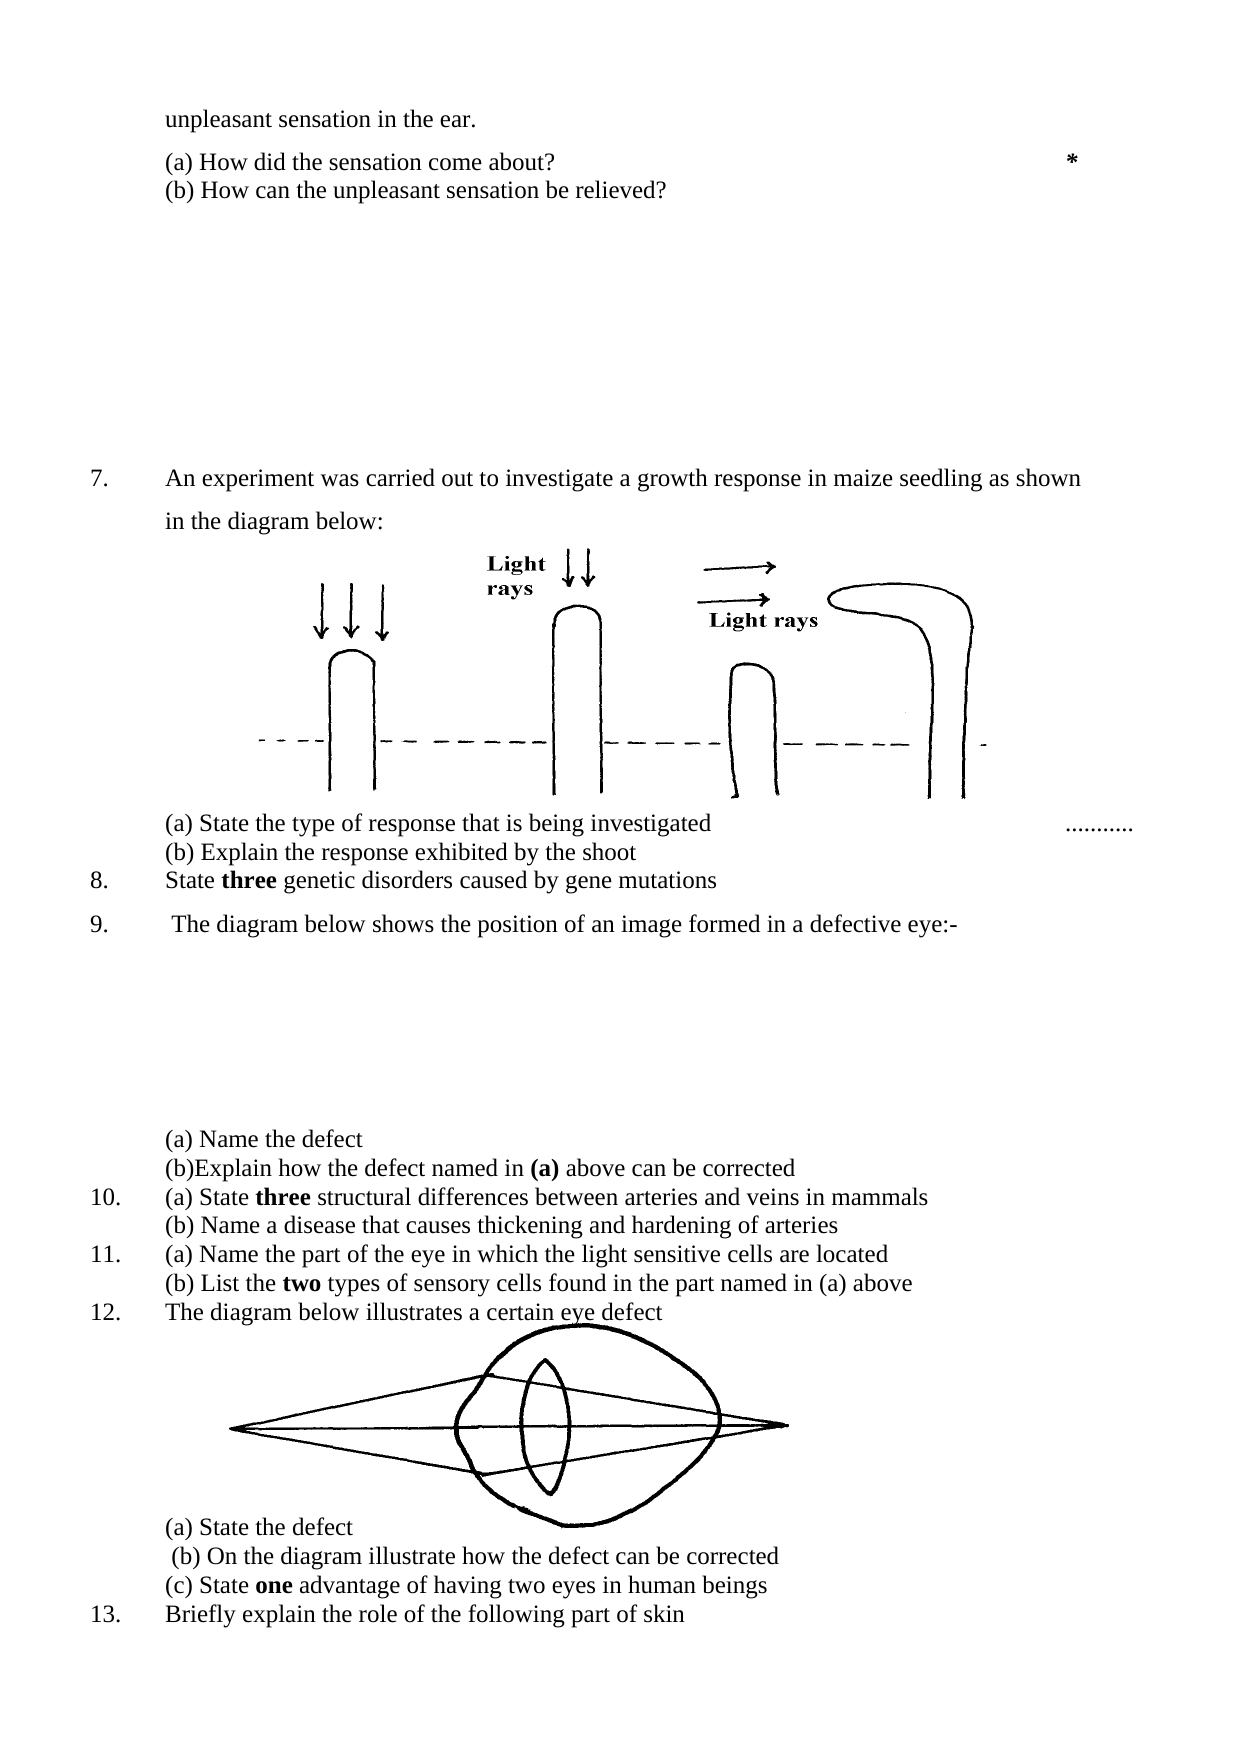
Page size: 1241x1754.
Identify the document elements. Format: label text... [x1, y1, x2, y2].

text (a) State the type of response that is being investigated ........... [90, 808, 1150, 837]
text 12. The diagram below illustrates a certain eye defect [90, 1297, 1150, 1326]
text (c) State one advantage of having two eyes in human beings [90, 1570, 1150, 1599]
text 13. Briefly explain the role of the following part of skin [90, 1599, 1150, 1627]
text (b)Explain how the defect named in (a) above can be corrected [90, 1153, 1150, 1182]
text (a) Name the defect [90, 1124, 1150, 1153]
text unpleasant sensation in the ear. [90, 104, 1150, 132]
text (b) On the diagram illustrate how the defect can be corrected [90, 1541, 1150, 1570]
text (b) List the two types of sensory cells found in the part named in (a) above [90, 1268, 1150, 1297]
text 11. (a) Name the part of the eye in which the light sensitive cells are located [90, 1239, 1150, 1268]
text (a) State the defect [90, 1512, 1150, 1541]
text 7. An experiment was carried out to investigate a growth response in maize seedling as shown [90, 463, 1150, 492]
text (a) How did the sensation come about? * [90, 147, 1150, 176]
text (b) Explain the response exhibited by the shoot [90, 837, 1150, 866]
text in the diagram below: [90, 506, 1150, 535]
text (b) Name a disease that causes thickening and hardening of arteries [90, 1211, 1150, 1239]
text 8. State three genetic disorders caused by gene mutations [90, 866, 1150, 894]
text 10. (a) State three structural differences between arteries and veins in mammals [90, 1182, 1150, 1211]
text (b) How can the unpleasant sensation be relieved? [90, 176, 1150, 204]
text 9. The diagram below shows the position of an image formed in a defective eye:- [90, 909, 1150, 937]
